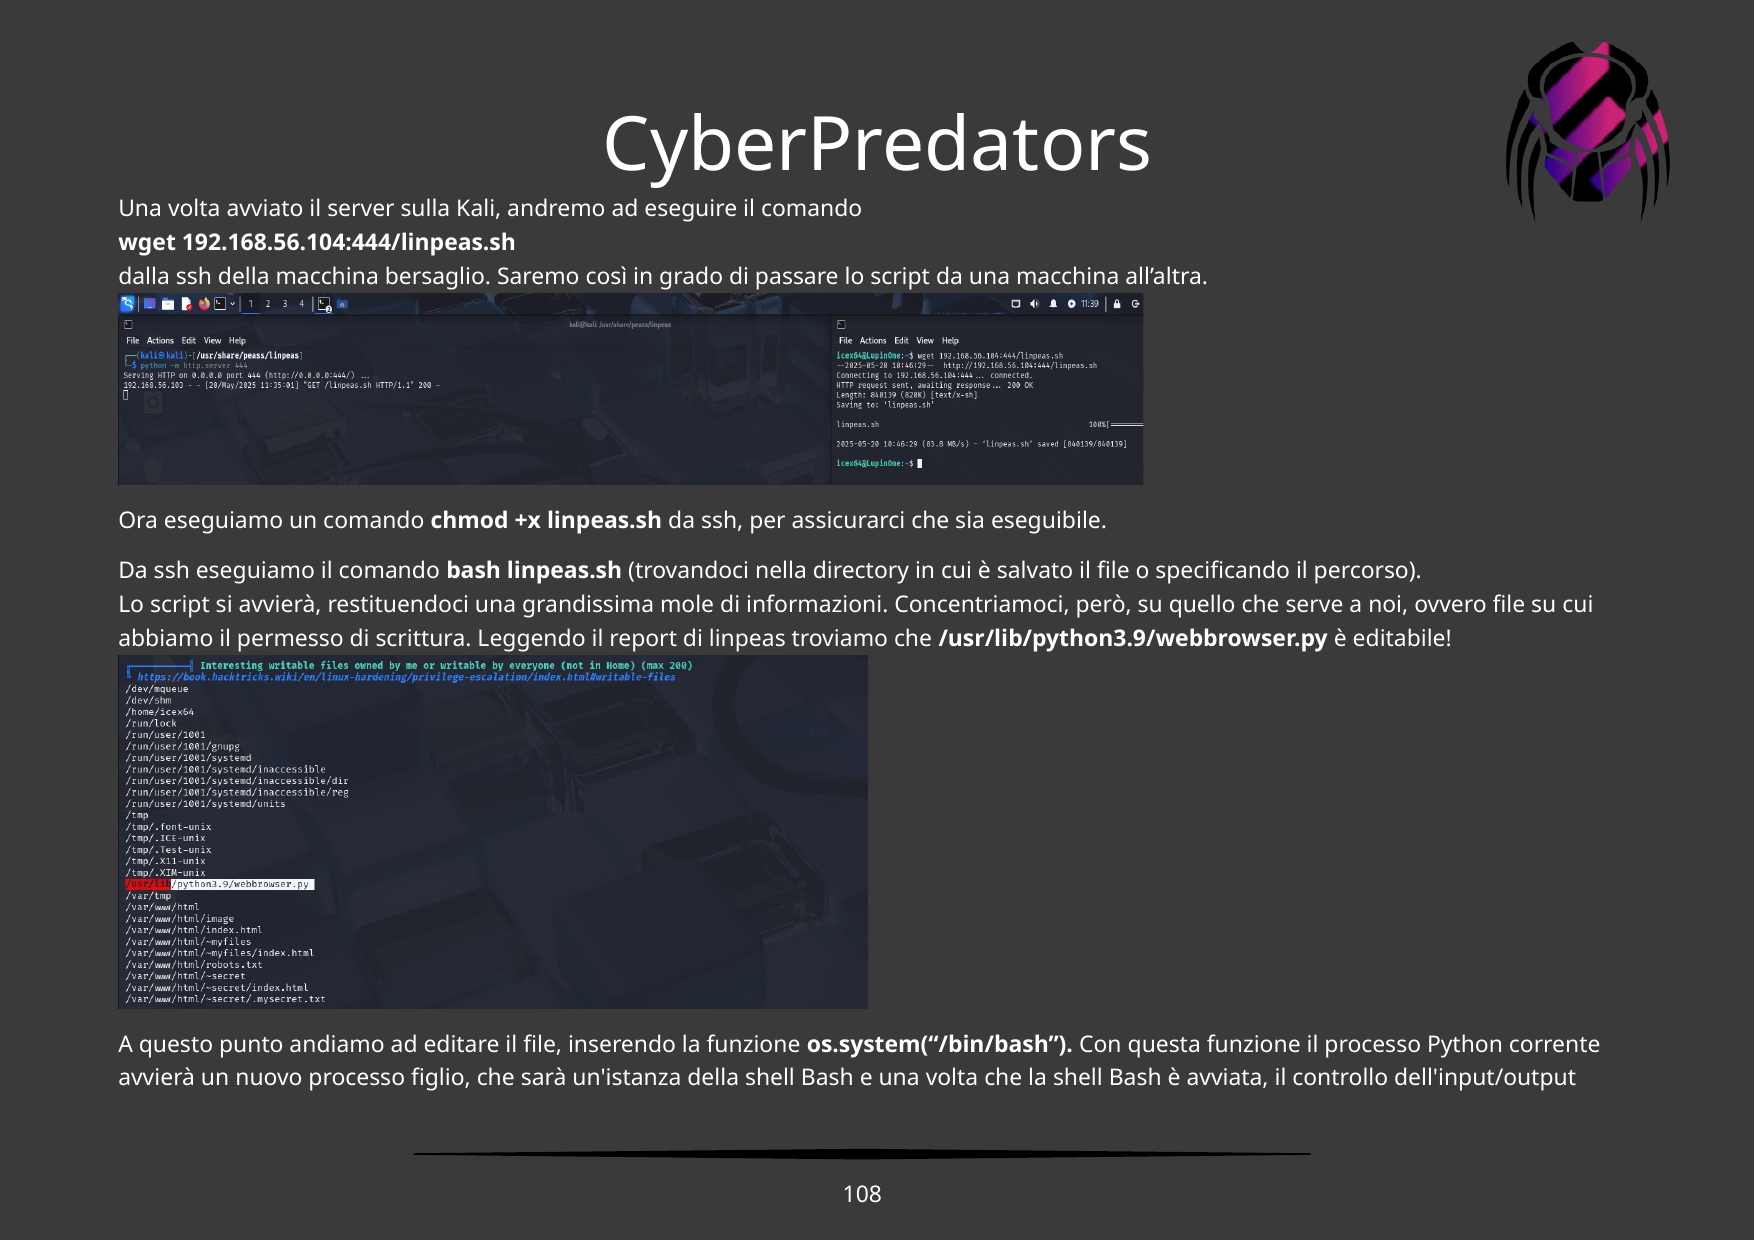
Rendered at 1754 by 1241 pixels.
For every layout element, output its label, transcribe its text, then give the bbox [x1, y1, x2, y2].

picture [1496, 40, 1679, 224]
text Ora eseguiamo un comando chmod +x linpeas.sh da ssh, per assicurarci che sia eseguibile. [118, 504, 1606, 535]
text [118, 1028, 1606, 1093]
picture [118, 293, 1144, 485]
picture [118, 655, 869, 1009]
